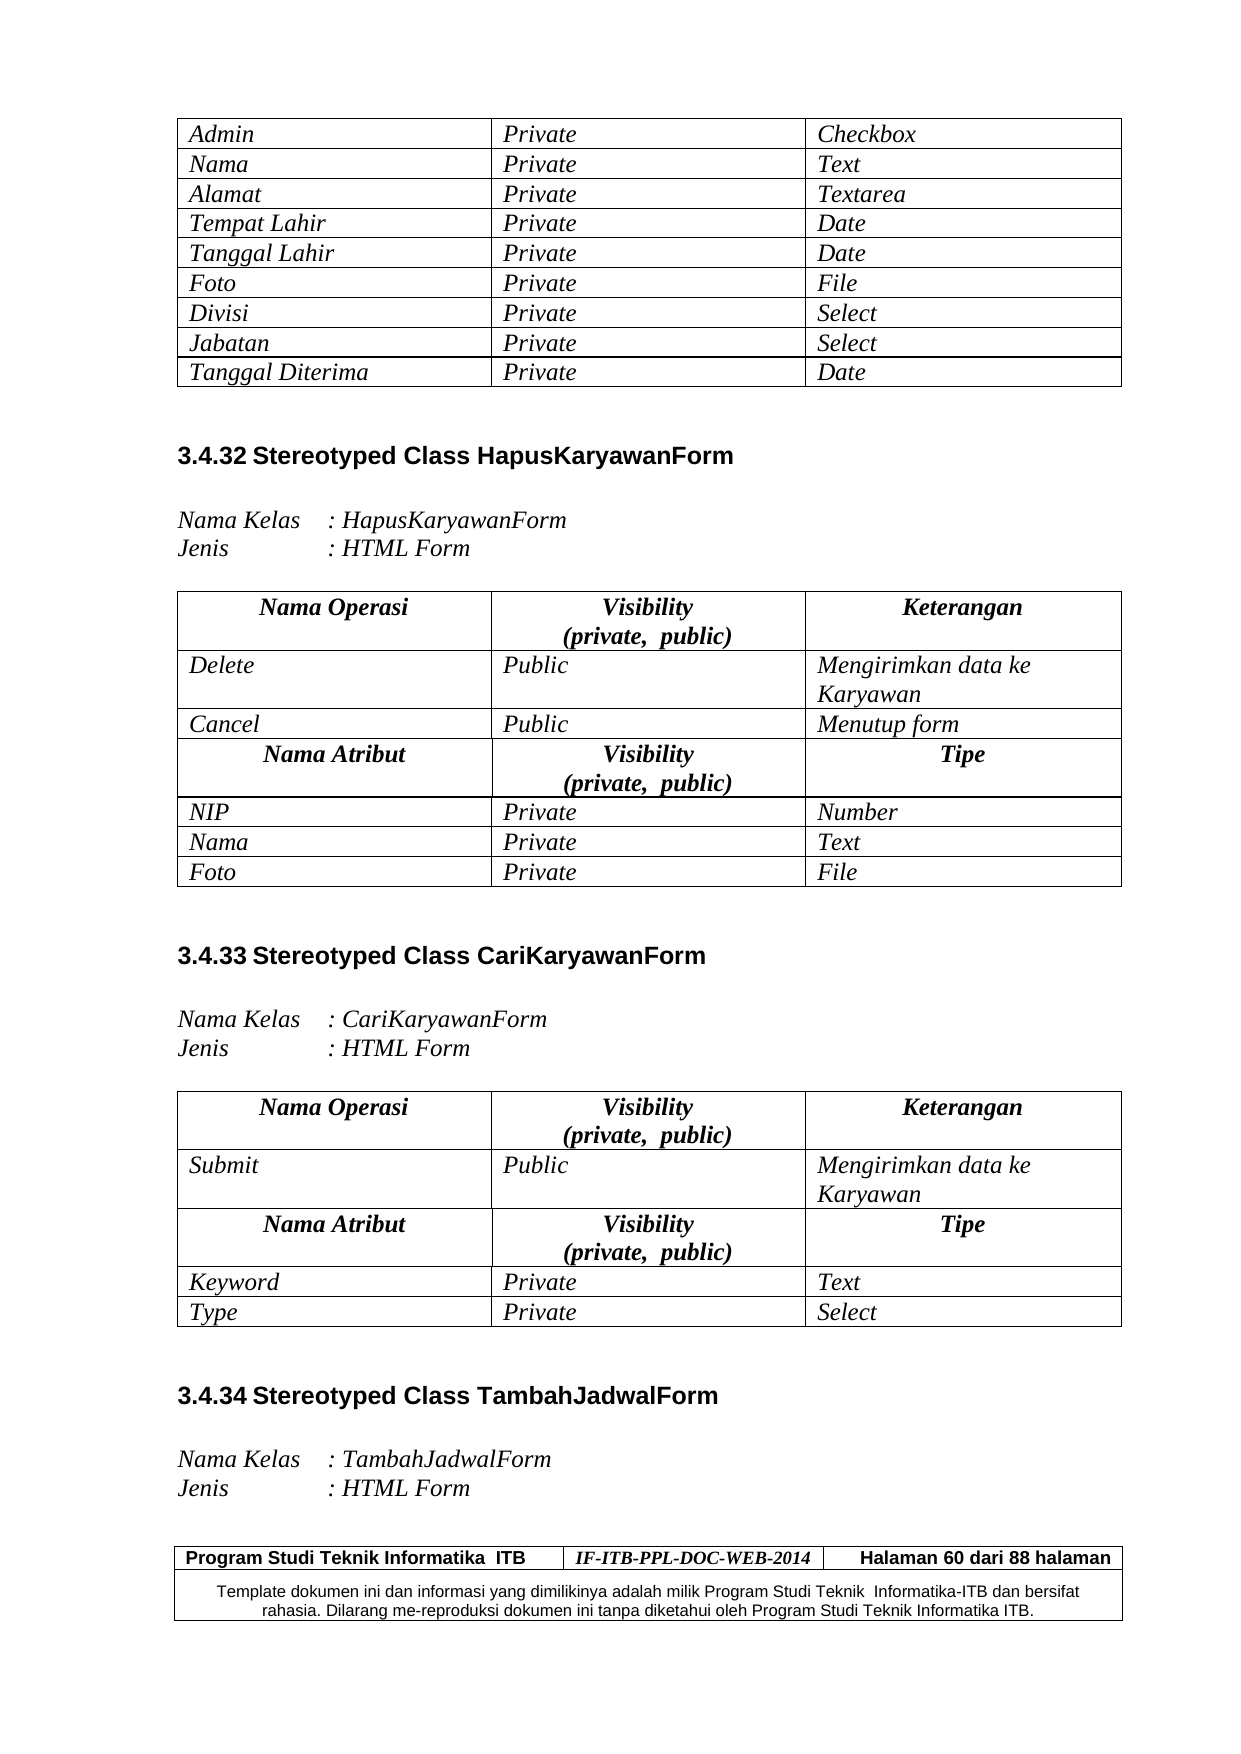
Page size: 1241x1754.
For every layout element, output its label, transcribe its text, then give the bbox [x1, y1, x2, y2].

text Jenis : HTML Form [177, 1473, 1122, 1502]
table_cell Mengirimkan data ke Karyawan [806, 1150, 1121, 1208]
table_cell Foto [178, 268, 491, 297]
table_cell Tipe [806, 1209, 1121, 1266]
table_cell Textarea [806, 179, 1121, 207]
table_cell Tempat Lahir [178, 209, 491, 237]
subtitle Stereotyped Class CariKaryawanForm [177, 941, 1122, 969]
text Nama Kelas : CariKaryawanForm [177, 1004, 1122, 1033]
table_cell Public [492, 709, 805, 738]
table_cell NIP [178, 798, 491, 826]
table_cell Tipe [806, 739, 1121, 796]
table_cell Keyword [178, 1267, 491, 1296]
table_cell Private [492, 238, 805, 267]
table_cell Text [806, 827, 1121, 856]
table_cell Private [492, 298, 805, 327]
table_cell Private [492, 798, 805, 826]
table_cell File [806, 857, 1121, 886]
text Nama Kelas : HapusKaryawanForm [177, 505, 1122, 533]
table_cell Private [492, 1267, 805, 1296]
table_cell Select [806, 298, 1121, 327]
table_cell Alamat [178, 179, 491, 207]
table_header Nama Operasi [178, 1092, 491, 1149]
table_cell Divisi [178, 298, 491, 327]
table_cell Nama [178, 827, 491, 856]
table_header Visibility (private, public) [492, 1092, 805, 1149]
table_cell Text [806, 1267, 1121, 1296]
table_cell Private [492, 1297, 805, 1326]
table_cell Private [492, 827, 805, 856]
table_cell Private [492, 268, 805, 297]
table_cell Foto [178, 857, 491, 886]
table_cell Public [492, 651, 805, 708]
table_cell File [806, 268, 1121, 297]
table_cell Visibility (private, public) [493, 1209, 805, 1266]
table_cell Submit [178, 1150, 491, 1208]
table_cell Cancel [178, 709, 491, 738]
text Jenis : HTML Form [177, 533, 1122, 562]
table_cell Tanggal Diterima [178, 358, 491, 386]
table_cell Date [806, 238, 1121, 267]
table_cell Menutup form [806, 709, 1121, 738]
table_cell Text [806, 149, 1121, 178]
table_cell Nama [178, 149, 491, 178]
table_header Nama Operasi [178, 592, 491, 649]
table_cell Admin [178, 119, 491, 148]
table_cell Private [492, 328, 805, 356]
text Nama Kelas : TambahJadwalForm [177, 1444, 1122, 1473]
table_cell Select [806, 1297, 1121, 1326]
table_cell Private [492, 358, 805, 386]
table_cell Delete [178, 651, 491, 708]
table_cell Private [492, 119, 805, 148]
table_header Keterangan [806, 1092, 1121, 1149]
subtitle Stereotyped Class TambahJadwalForm [177, 1381, 1122, 1409]
table_cell Date [806, 209, 1121, 237]
table_cell Public [492, 1150, 805, 1208]
subtitle Stereotyped Class HapusKaryawanForm [177, 441, 1122, 470]
table_cell Private [492, 209, 805, 237]
table_header Visibility (private, public) [492, 592, 805, 649]
table_cell Tanggal Lahir [178, 238, 491, 267]
table_cell Visibility (private, public) [493, 739, 805, 796]
table_header Keterangan [806, 592, 1121, 649]
text Jenis : HTML Form [177, 1033, 1122, 1062]
table_cell Checkbox [806, 119, 1121, 148]
table_cell Private [492, 149, 805, 178]
table_cell Mengirimkan data ke Karyawan [806, 651, 1121, 708]
table_cell Nama Atribut [178, 739, 492, 796]
table_cell Nama Atribut [178, 1209, 492, 1266]
table_cell Private [492, 857, 805, 886]
table_cell Type [178, 1297, 491, 1326]
table_cell Number [806, 798, 1121, 826]
table_cell Date [806, 358, 1121, 386]
table_cell Select [806, 328, 1121, 356]
table_cell Private [492, 179, 805, 207]
table_cell Jabatan [178, 328, 491, 356]
